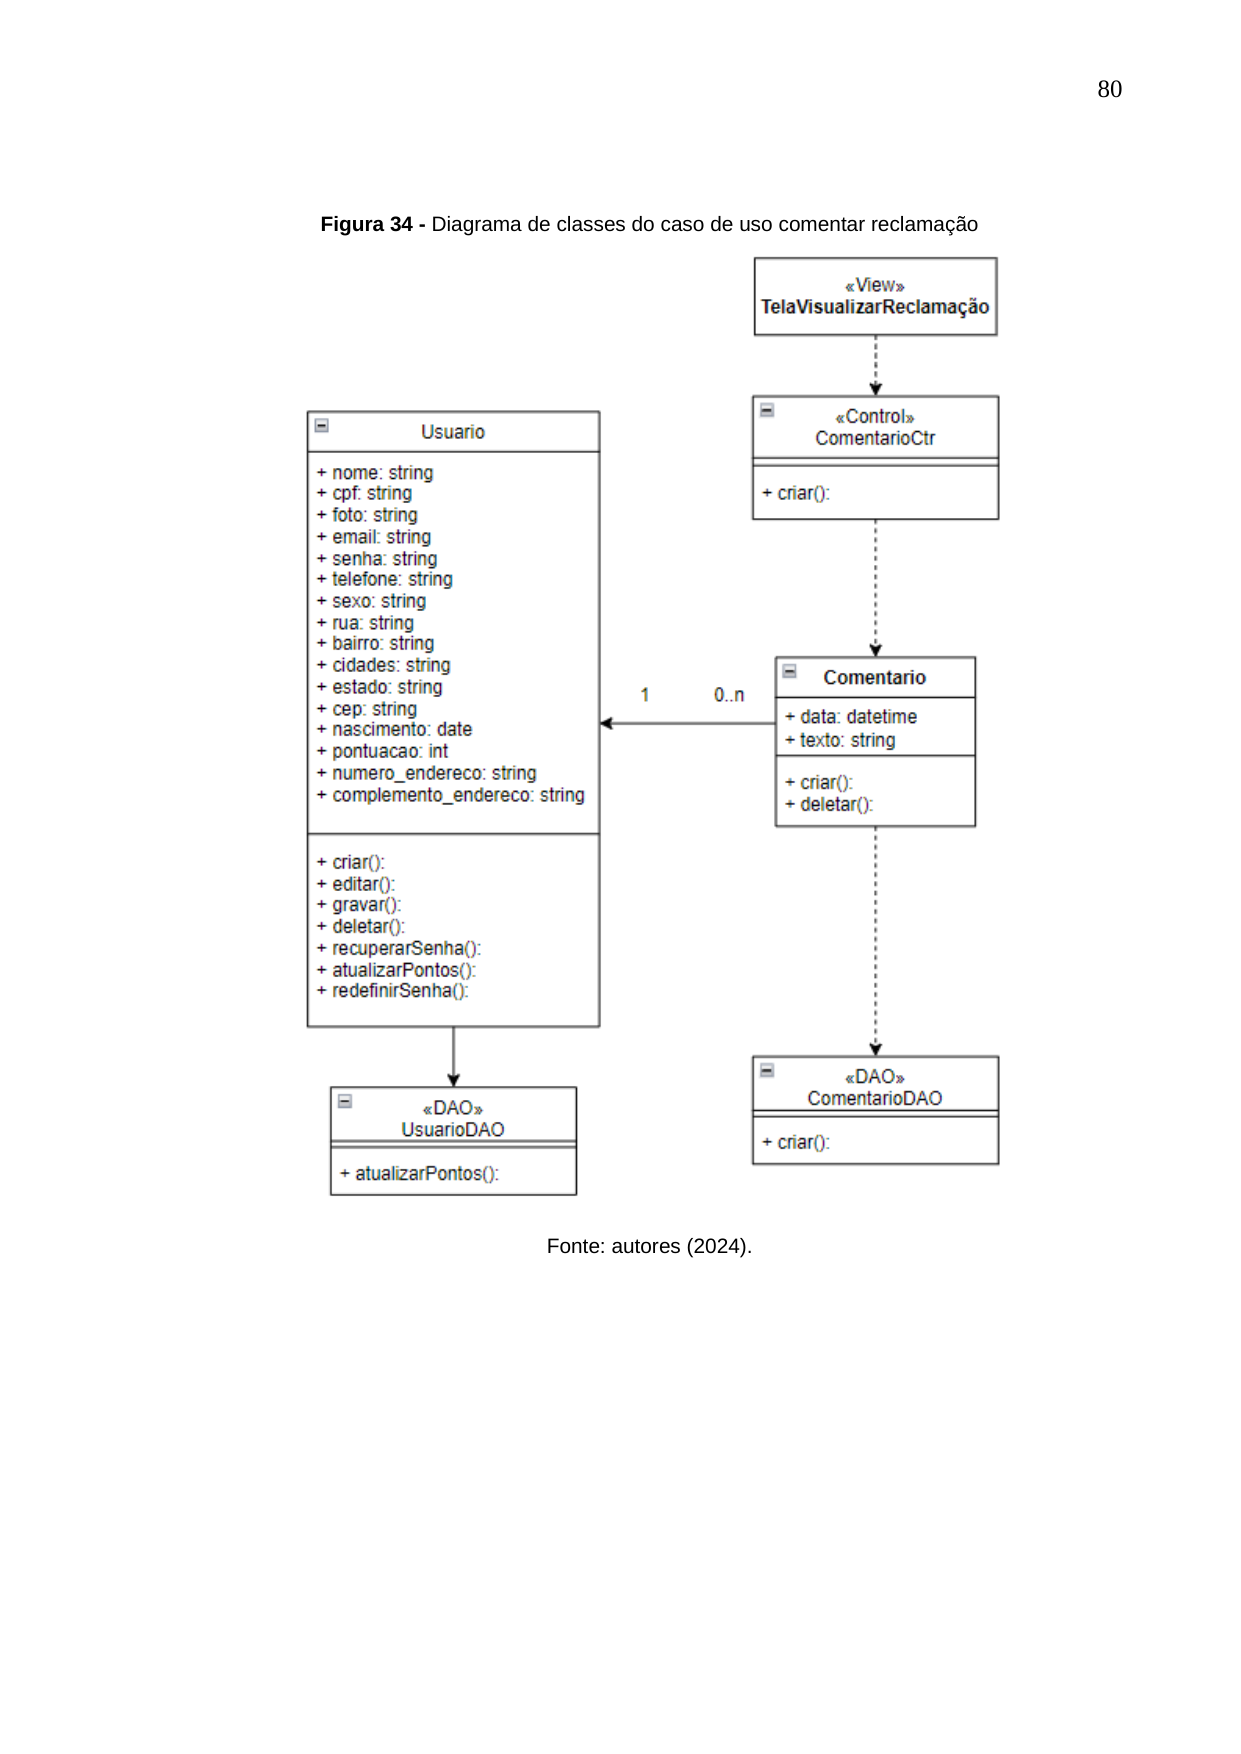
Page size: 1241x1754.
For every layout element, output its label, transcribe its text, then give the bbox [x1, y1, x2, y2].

text Figura 34 - Diagrama de classes do caso de uso comentar reclamação [177, 212, 1122, 236]
text Fonte: autores (2024). [177, 1233, 1122, 1257]
picture [282, 248, 1017, 1207]
